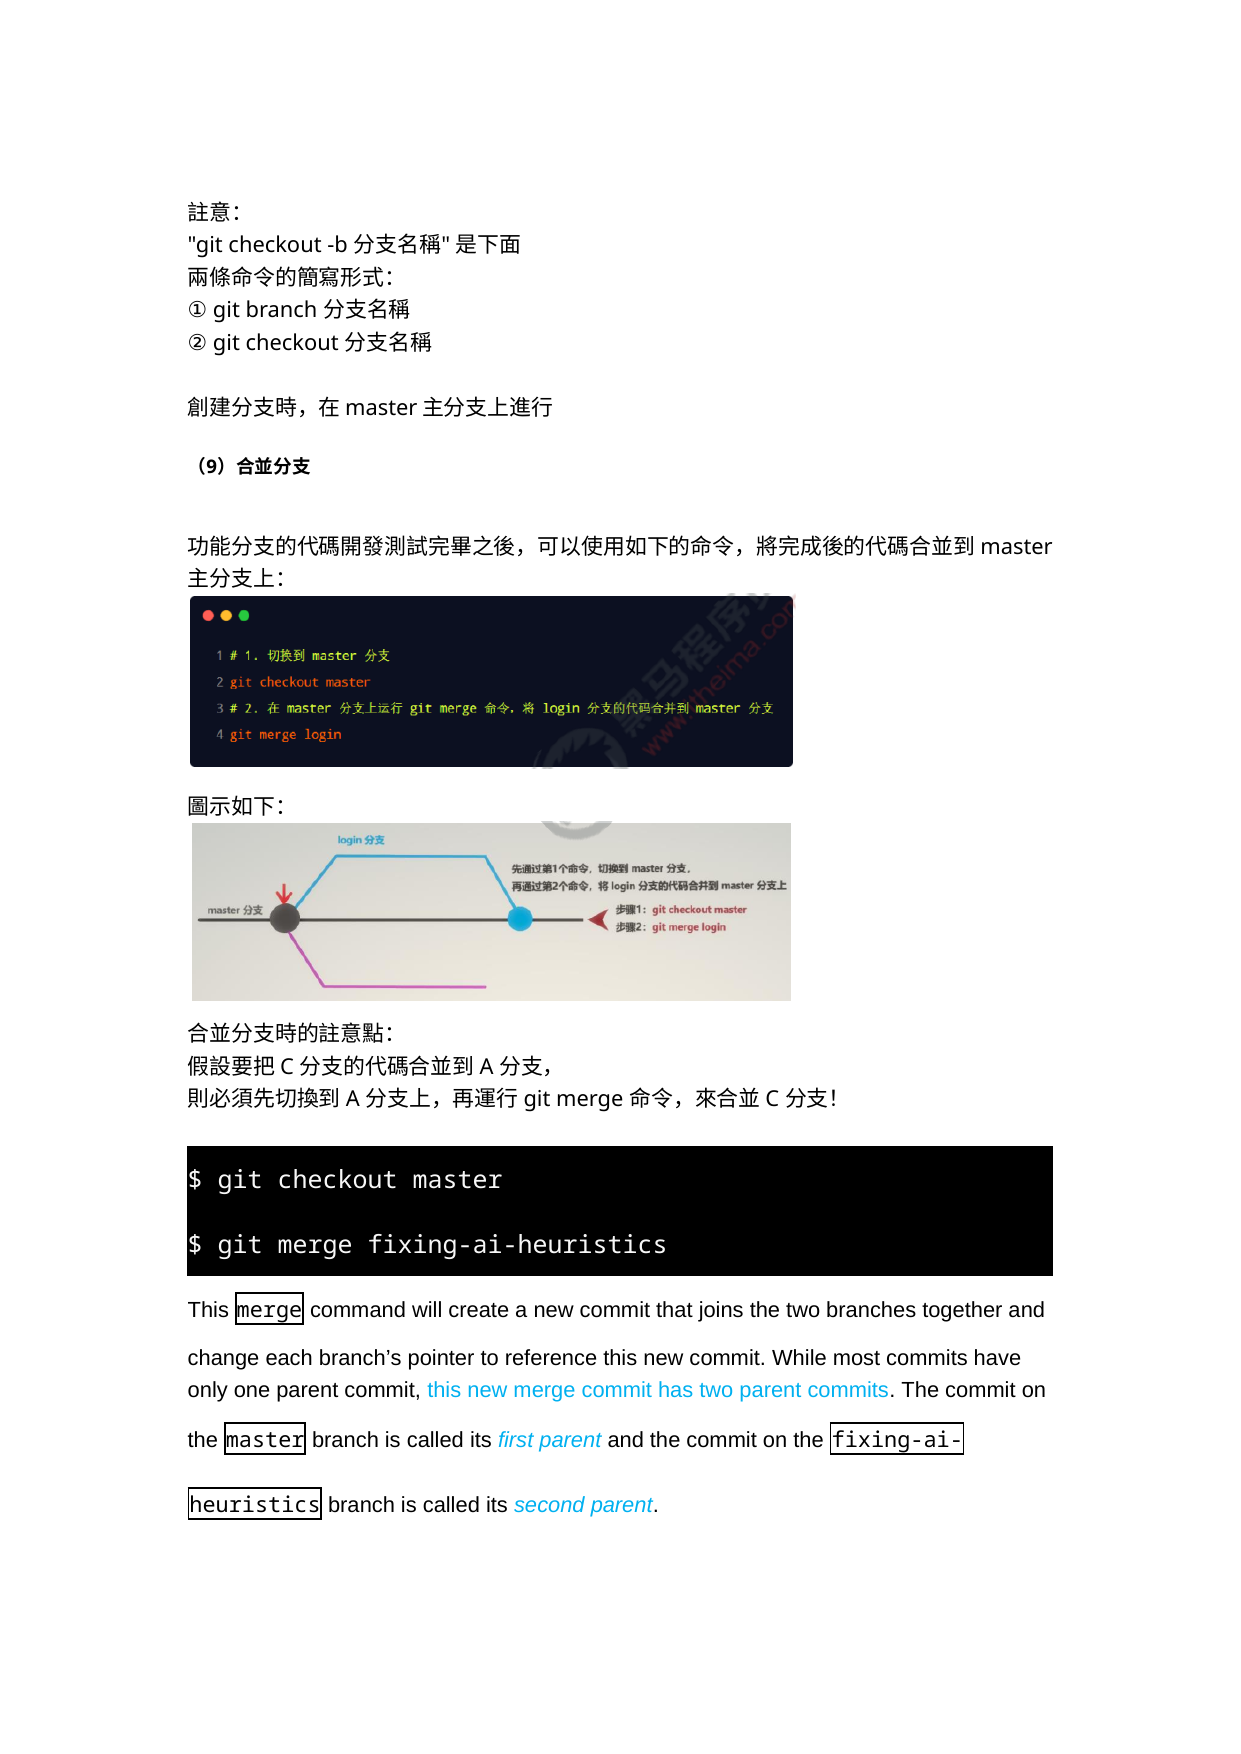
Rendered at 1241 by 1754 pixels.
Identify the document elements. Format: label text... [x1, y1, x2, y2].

picture [187, 821, 794, 1001]
text ① git branch 分支名稱 [187, 292, 1053, 324]
picture [187, 593, 796, 769]
text "git checkout -b 分支名稱" 是下面 [187, 227, 1053, 259]
text 兩條命令的簡寫形式： [187, 259, 1053, 292]
text 功能分支的代碼開發測試完畢之後，可以使用如下的命令，將完成後的代碼合並到 master 主分支上： [187, 528, 1053, 593]
text 註意： [187, 194, 1053, 227]
text $ git checkout master [187, 1146, 1053, 1211]
text 合並分支時的註意點： [187, 1016, 1053, 1048]
text 創建分支時，在master主分支上進行 [187, 389, 1053, 422]
text ② git checkout 分支名稱 [187, 324, 1053, 357]
text 假設要把 C 分支的代碼合並到 A 分支， [187, 1048, 1053, 1081]
text 圖示如下： [187, 788, 1053, 821]
text This merge command will create a new commit that joins the two branches together and change each branch’s pointer to reference this new commit. While most commits have only one parent commit, this new merge commit has two parent commits. The commit on the master branch is called its first parent and the commit on the fixing-ai-heuristics branch is called its second parent. [187, 1276, 1053, 1536]
text $ git merge fixing-ai-heuristics [187, 1211, 1053, 1276]
subtitle （9）合並分支 [187, 449, 1053, 482]
text 則必須先切換到 A 分支上，再運行 git merge 命令，來合並 C 分支！ [187, 1081, 1053, 1113]
